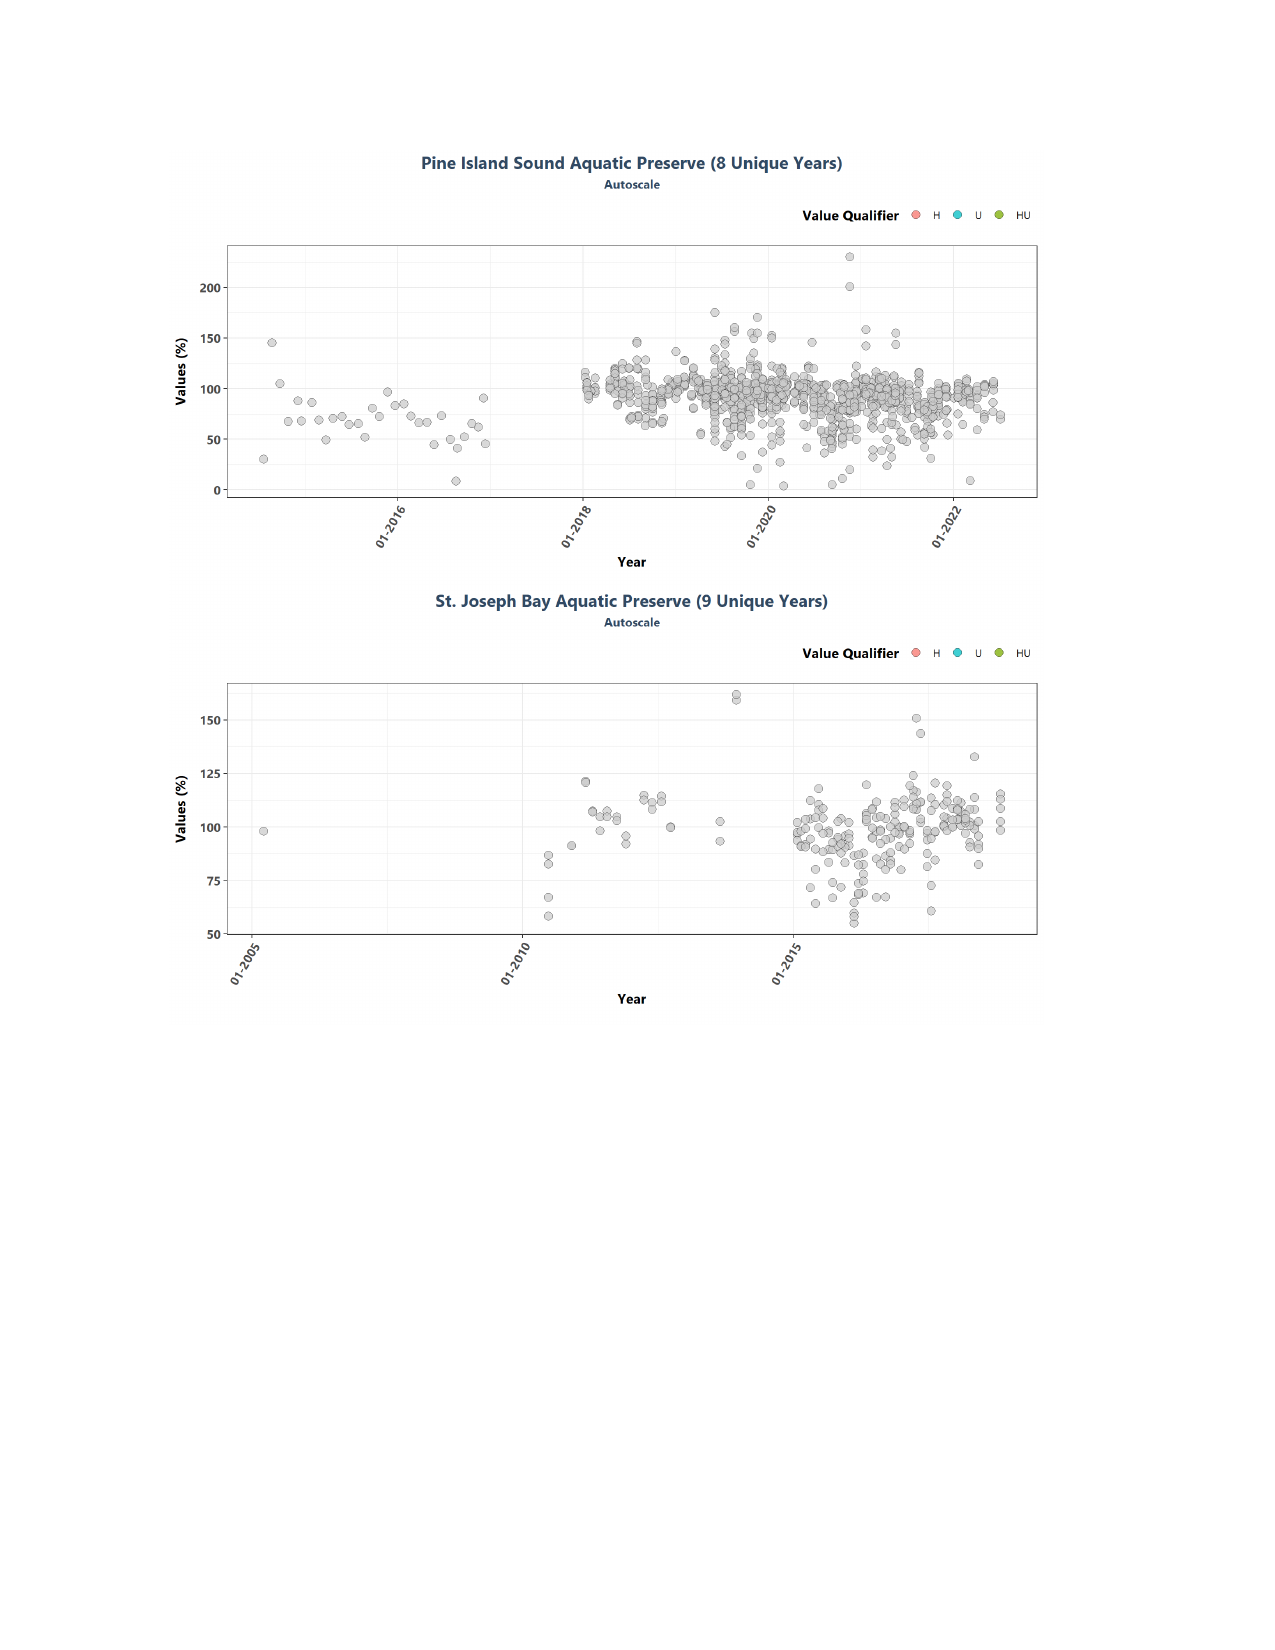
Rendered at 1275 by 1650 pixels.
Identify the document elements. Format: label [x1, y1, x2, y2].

picture [168, 150, 1044, 1025]
